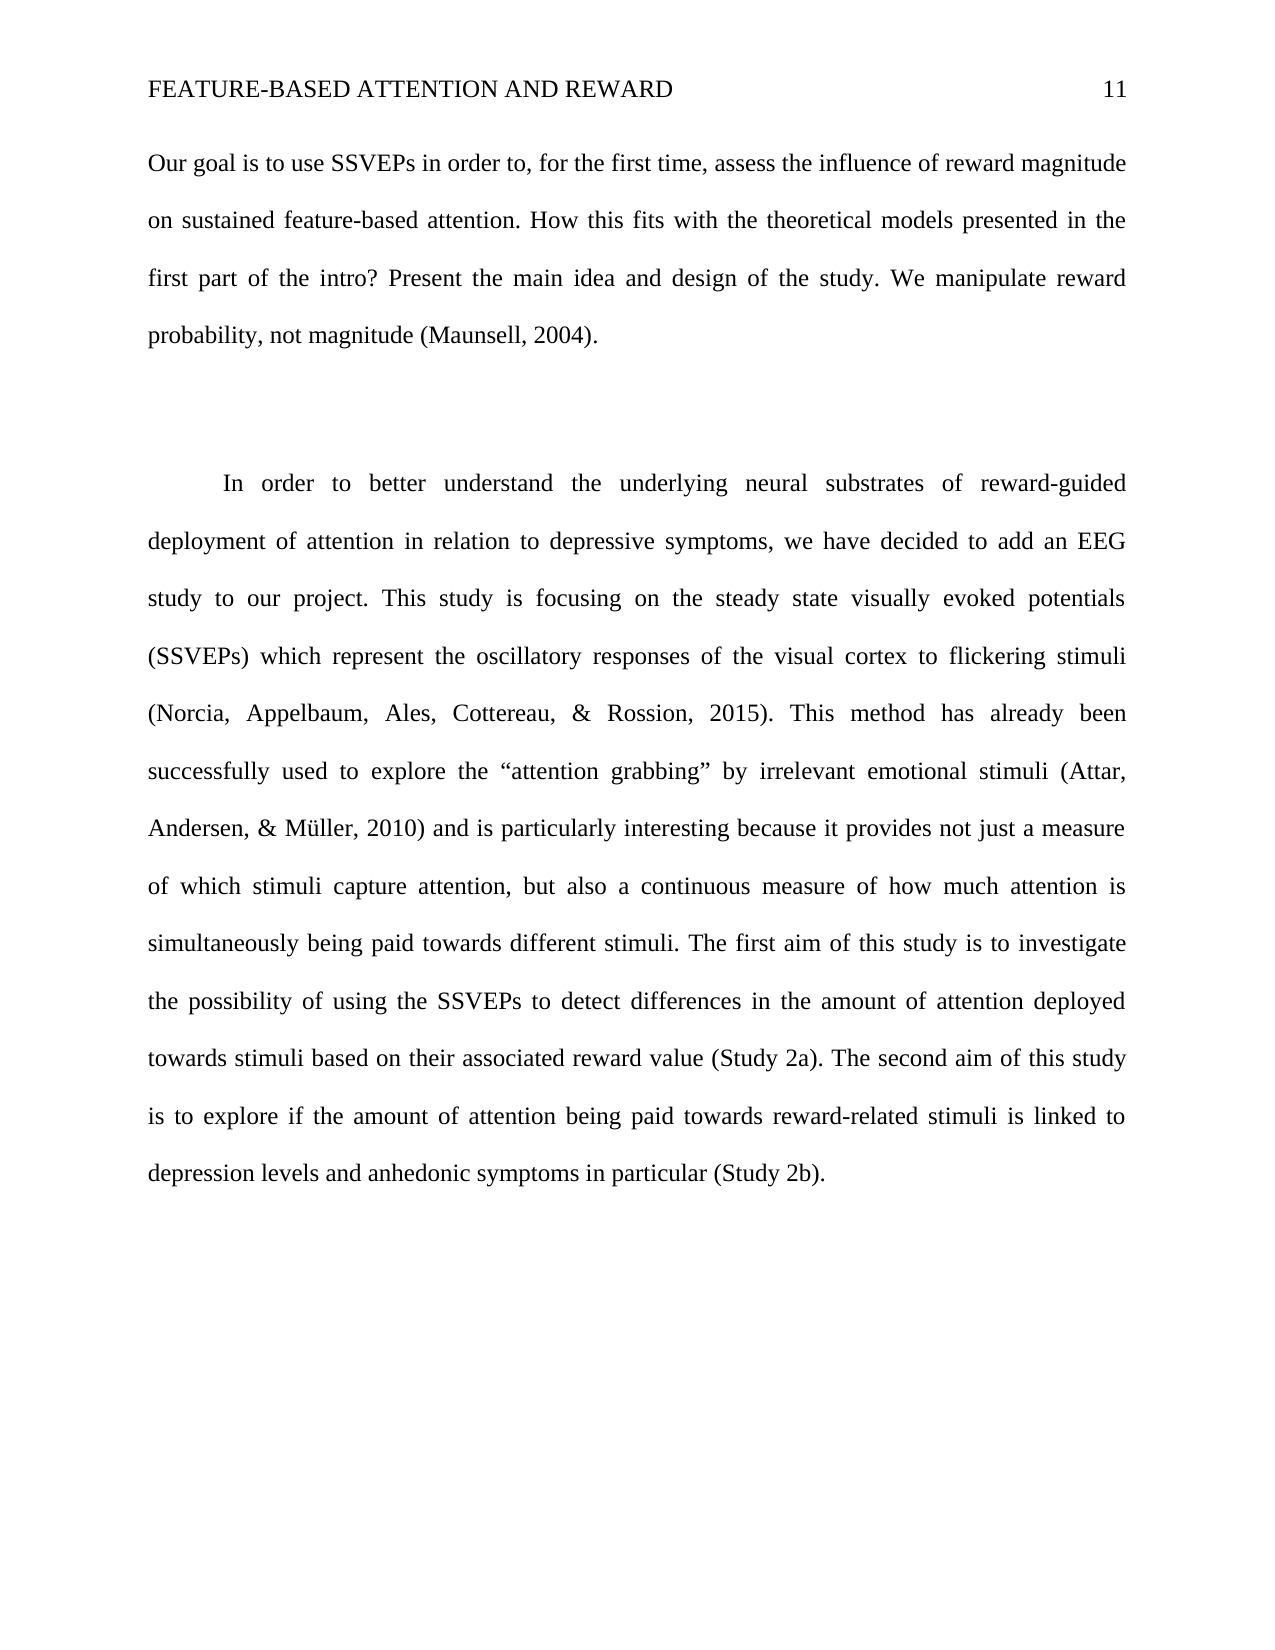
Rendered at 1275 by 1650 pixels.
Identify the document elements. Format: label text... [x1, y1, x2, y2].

text In order to better understand the underlying neural substrates of reward-guided deployment of attention in relation to depressive symptoms, we have decided to add an EEG study to our project. This study is focusing on the steady state visually evoked potentials (SSVEPs) which represent the oscillatory responses of the visual cortex to flickering stimuli (Norcia, Appelbaum, Ales, Cottereau, & Rossion, 2015). This method has already been successfully used to explore the “attention grabbing” by irrelevant emotional stimuli (Attar, Andersen, & Müller, 2010) and is particularly interesting because it provides not just a measure of which stimuli capture attention, but also a continuous measure of how much attention is simultaneously being paid towards different stimuli. The first aim of this study is to investigate the possibility of using the SSVEPs to detect differences in the amount of attention deployed towards stimuli based on their associated reward value (Study 2a). The second aim of this study is to explore if the amount of attention being paid towards reward-related stimuli is linked to depression levels and anhedonic symptoms in particular (Study 2b). [148, 468, 1127, 1187]
text Our goal is to use SSVEPs in order to, for the first time, assess the influence of reward magnitude on sustained feature-based attention. How this fits with the theoretical models presented in the first part of the intro? Present the main idea and design of the study. We manipulate reward probability, not magnitude (Maunsell, 2004). [148, 148, 1127, 349]
